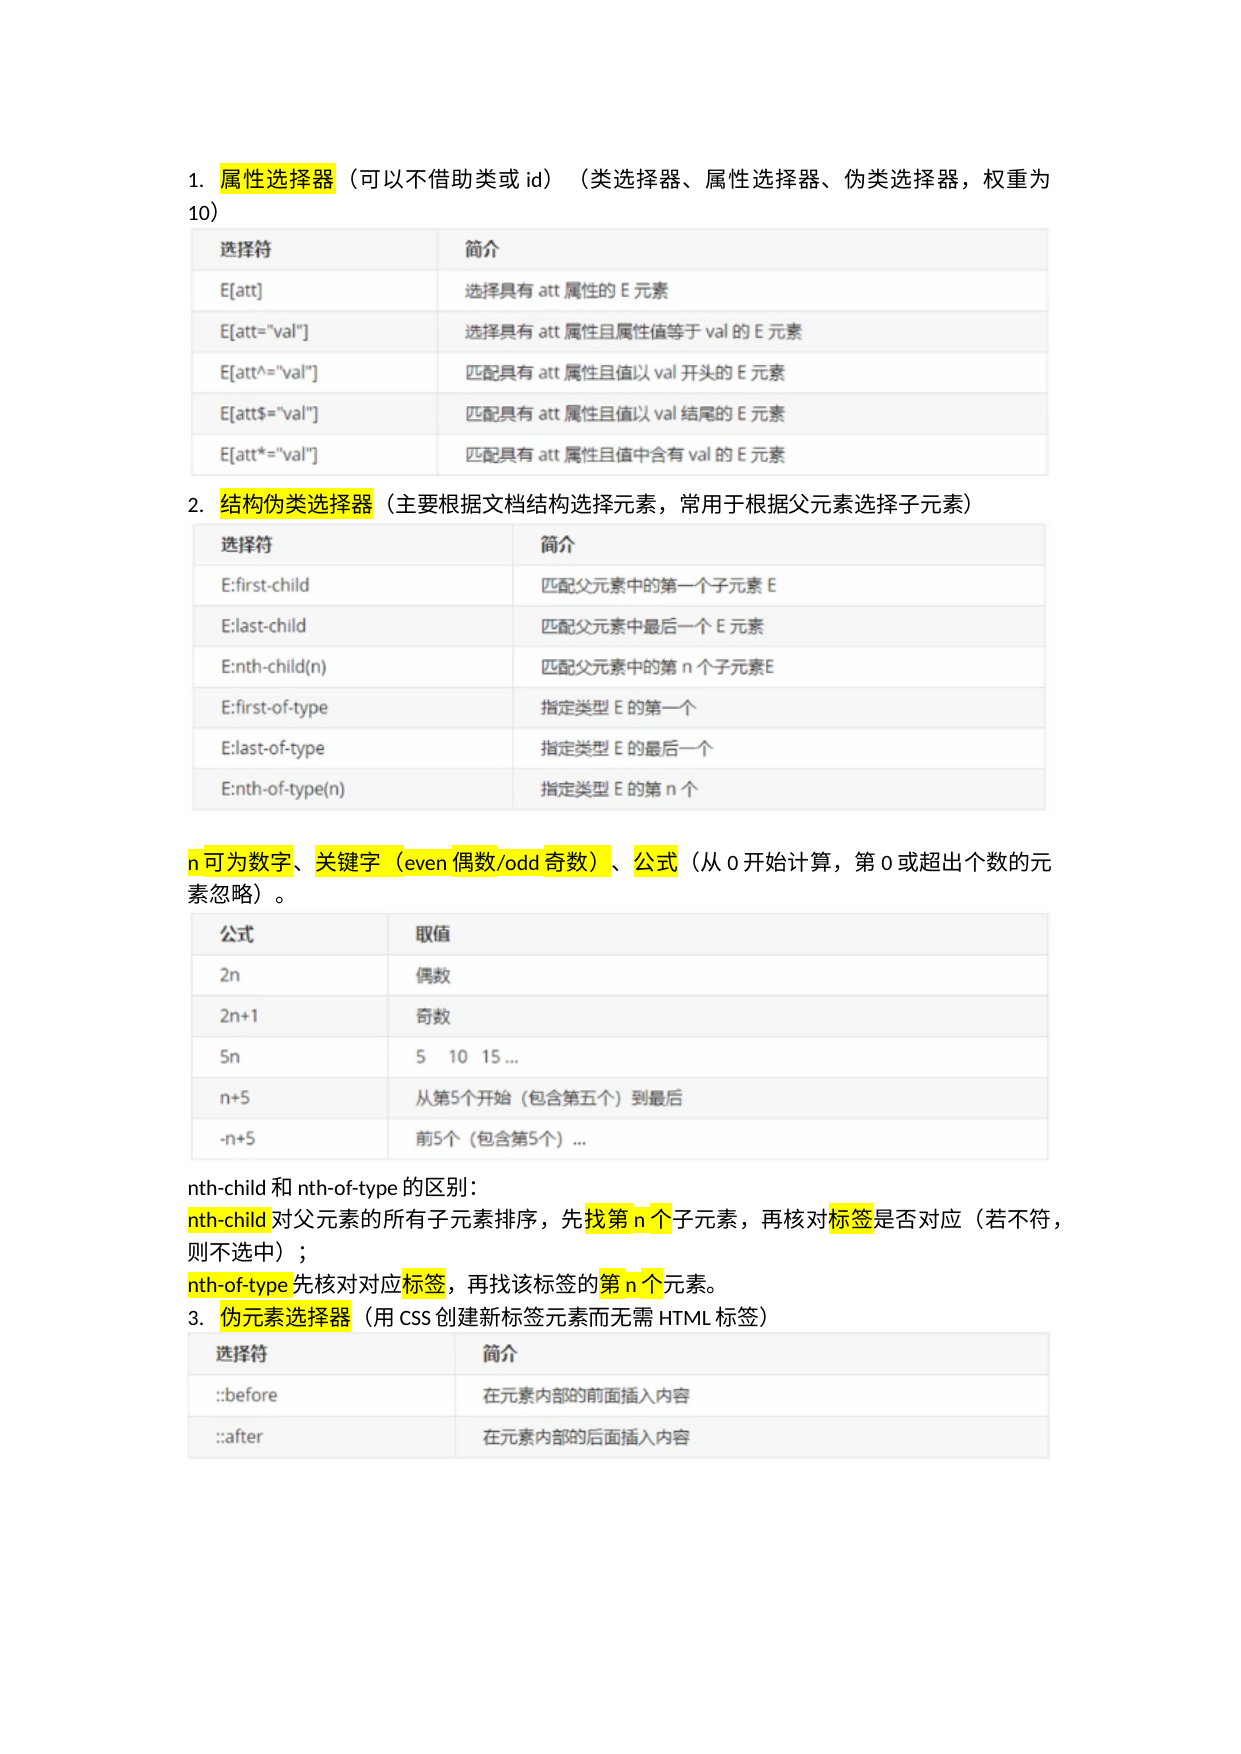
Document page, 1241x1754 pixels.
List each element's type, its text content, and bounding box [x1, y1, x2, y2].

picture [187, 909, 1053, 1165]
list 结构伪类选择器（主要根据文档结构选择元素，常用于根据父元素选择子元素） [187, 487, 1053, 519]
list n可为数字、关键字（even偶数/odd奇数）、公式（从0开始计算，第0或超出个数的元素忽略）。 [187, 844, 1053, 909]
list nth-of-type先核对对应标签，再找该标签的第n个元素。 [187, 1267, 1053, 1299]
list 伪元素选择器（用CSS创建新标签元素而无需HTML标签） [187, 1299, 1053, 1332]
picture [187, 227, 1052, 479]
list nth-child和nth-of-type的区别： [187, 1169, 1053, 1202]
list 属性选择器（可以不借助类或id）（类选择器、属性选择器、伪类选择器，权重为10） [187, 162, 1053, 227]
picture [187, 519, 1052, 815]
picture [187, 1332, 1052, 1462]
list nth-child对父元素的所有子元素排序，先找第n个子元素，再核对标签是否对应（若不符，则不选中）； [187, 1202, 1053, 1267]
